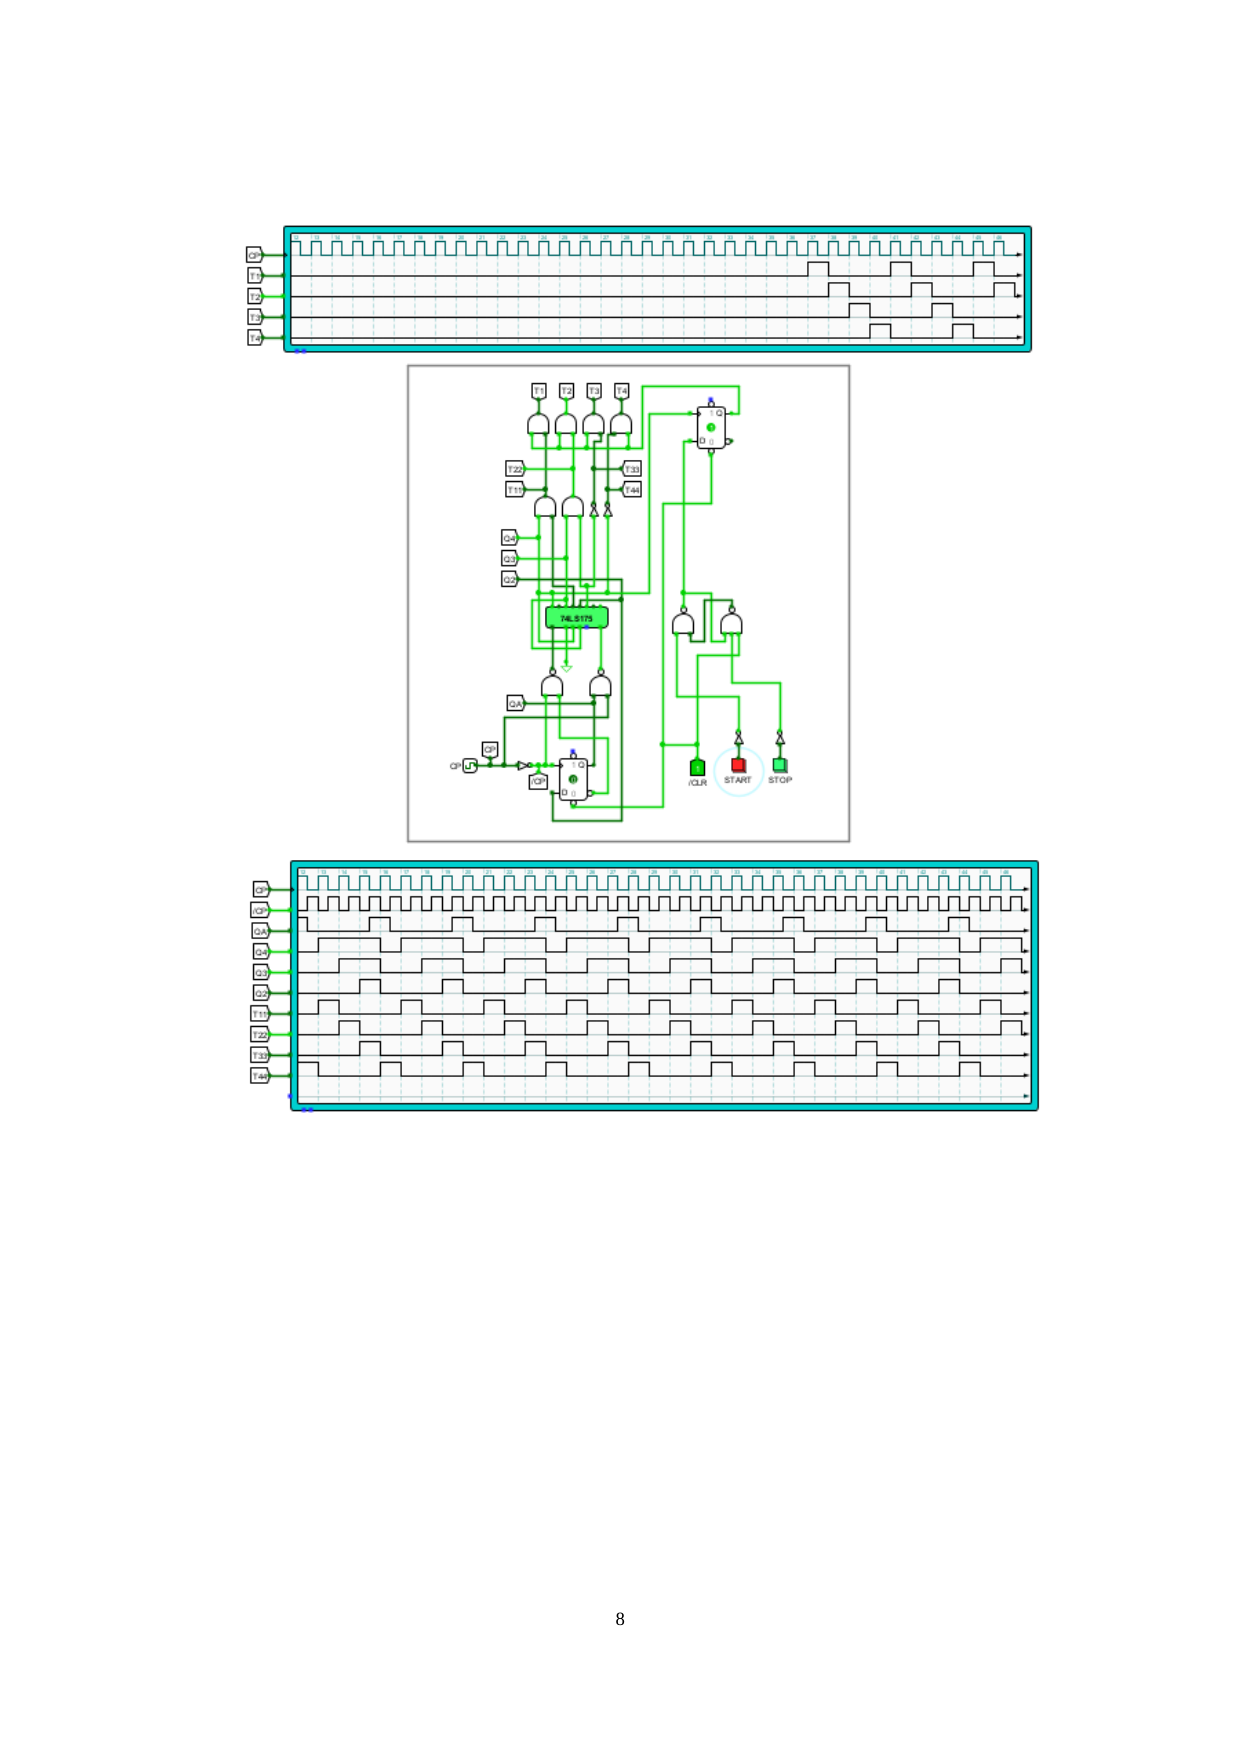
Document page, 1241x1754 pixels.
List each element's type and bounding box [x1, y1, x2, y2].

picture [231, 162, 1097, 1117]
